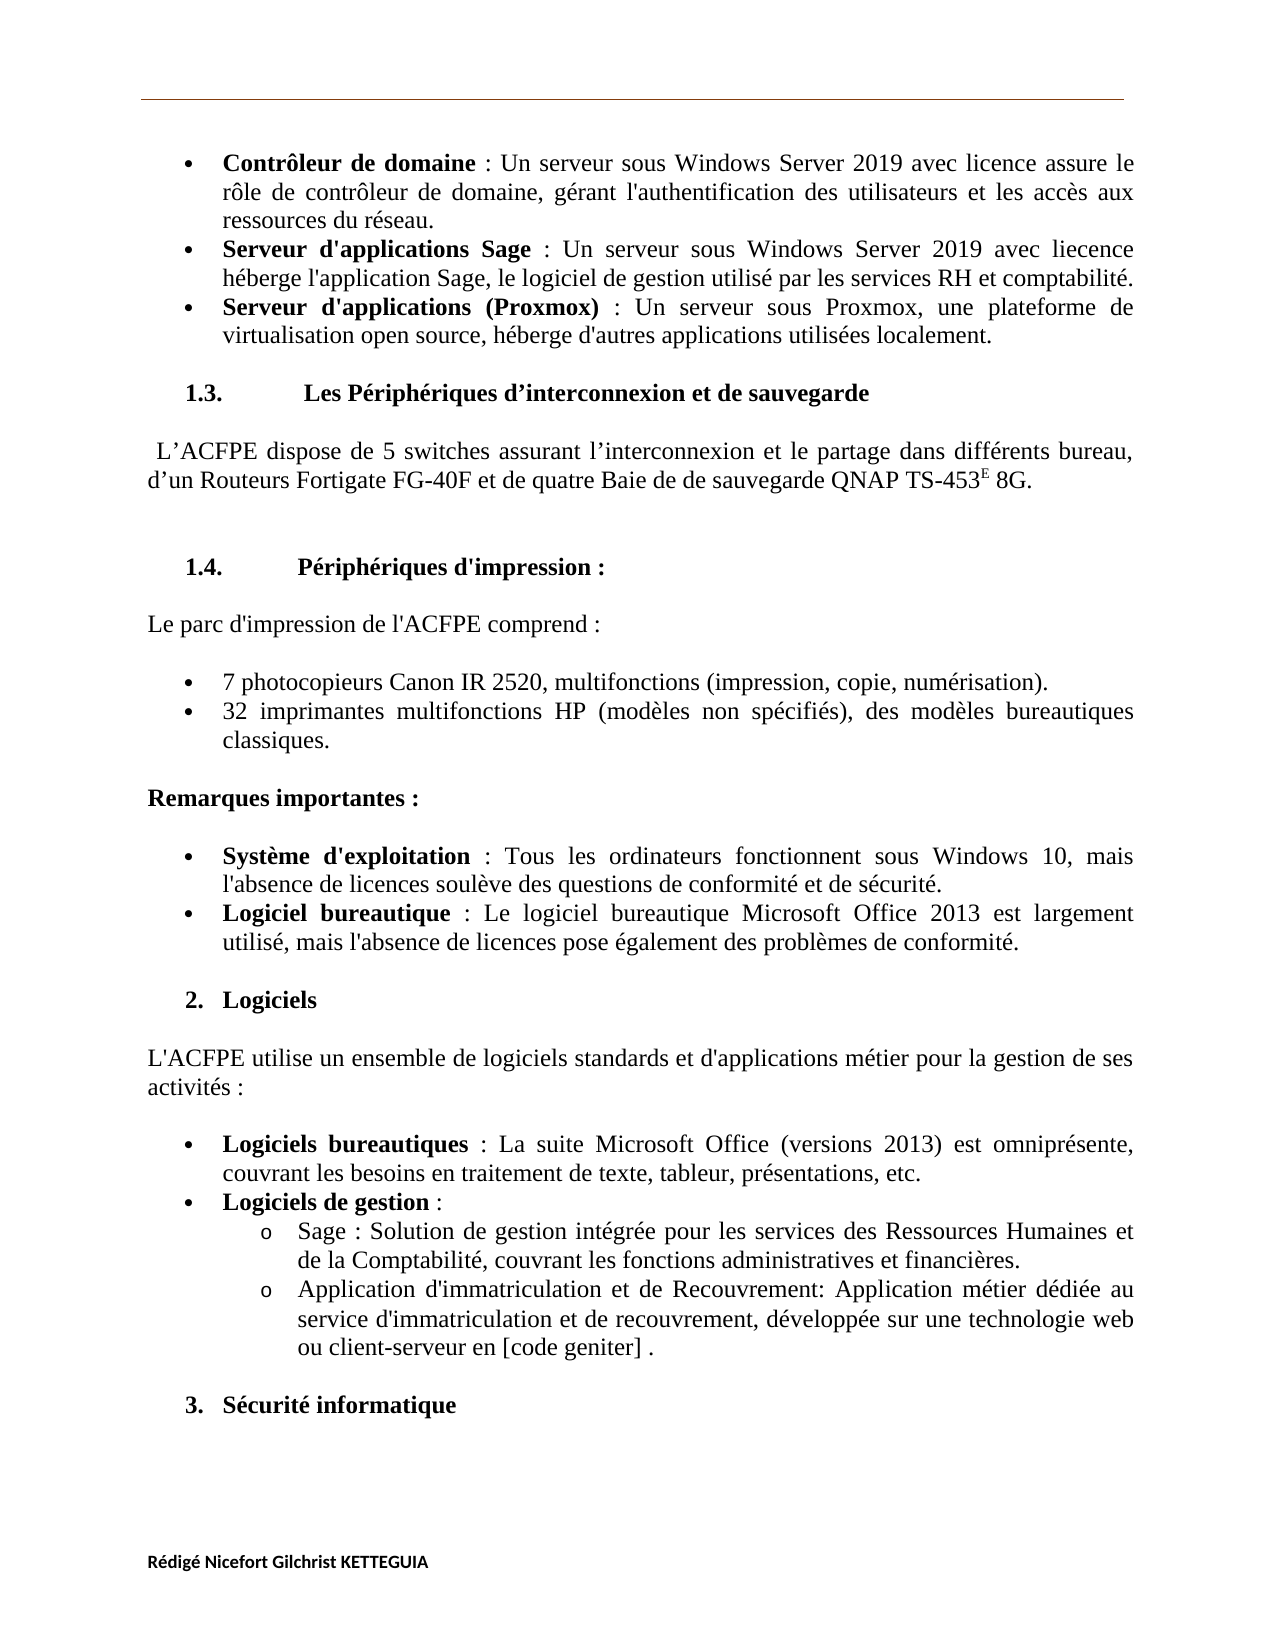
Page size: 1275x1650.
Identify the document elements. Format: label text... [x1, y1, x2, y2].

list Les Périphériques d’interconnexion et de sauvegarde [185, 378, 1135, 407]
list Logiciels bureautiques : La suite Microsoft Office (versions 2013) est omniprésente, couvrant les besoins en traitement de texte, tableur, présentations, etc. [185, 1129, 1135, 1187]
list Application d'immatriculation et de Recouvrement: Application métier dédiée au service d'immatriculation et de recouvrement, développée sur une technologie web ou client-serveur en [code geniter] . [260, 1274, 1135, 1361]
text Remarques importantes : [147, 783, 1135, 812]
list Logiciels [185, 985, 1135, 1014]
text Le parc d'impression de l'ACFPE comprend : [147, 609, 1135, 638]
text L'ACFPE utilise un ensemble de logiciels standards et d'applications métier pour la gestion de ses activités : [147, 1043, 1135, 1100]
list Contrôleur de domaine : Un serveur sous Windows Server 2019 avec licence assure le rôle de contrôleur de domaine, gérant l'authentification des utilisateurs et les accès aux ressources du réseau. [185, 148, 1135, 234]
list Logiciels de gestion : [185, 1187, 1135, 1216]
text L’ACFPE dispose de 5 switches assurant l’interconnexion et le partage dans différents bureau, d’un Routeurs Fortigate FG-40F et de quatre Baie de de sauvegarde QNAP TS-453E 8G. [147, 436, 1135, 494]
list Serveur d'applications (Proxmox) : Un serveur sous Proxmox, une plateforme de virtualisation open source, héberge d'autres applications utilisées localement. [185, 292, 1135, 349]
list Périphériques d'impression : [185, 552, 1135, 580]
list 32 imprimantes multifonctions HP (modèles non spécifiés), des modèles bureautiques classiques. [185, 696, 1135, 754]
list Sage : Solution de gestion intégrée pour les services des Ressources Humaines et de la Comptabilité, couvrant les fonctions administratives et financières. [260, 1216, 1135, 1274]
list Sécurité informatique [185, 1390, 1135, 1419]
list Serveur d'applications Sage : Un serveur sous Windows Server 2019 avec liecence héberge l'application Sage, le logiciel de gestion utilisé par les services RH et comptabilité. [185, 234, 1135, 292]
list 7 photocopieurs Canon IR 2520, multifonctions (impression, copie, numérisation). [185, 667, 1135, 696]
list Logiciel bureautique : Le logiciel bureautique Microsoft Office 2013 est largement utilisé, mais l'absence de licences pose également des problèmes de conformité. [185, 898, 1135, 956]
list Système d'exploitation : Tous les ordinateurs fonctionnent sous Windows 10, mais l'absence de licences soulève des questions de conformité et de sécurité. [185, 841, 1135, 898]
